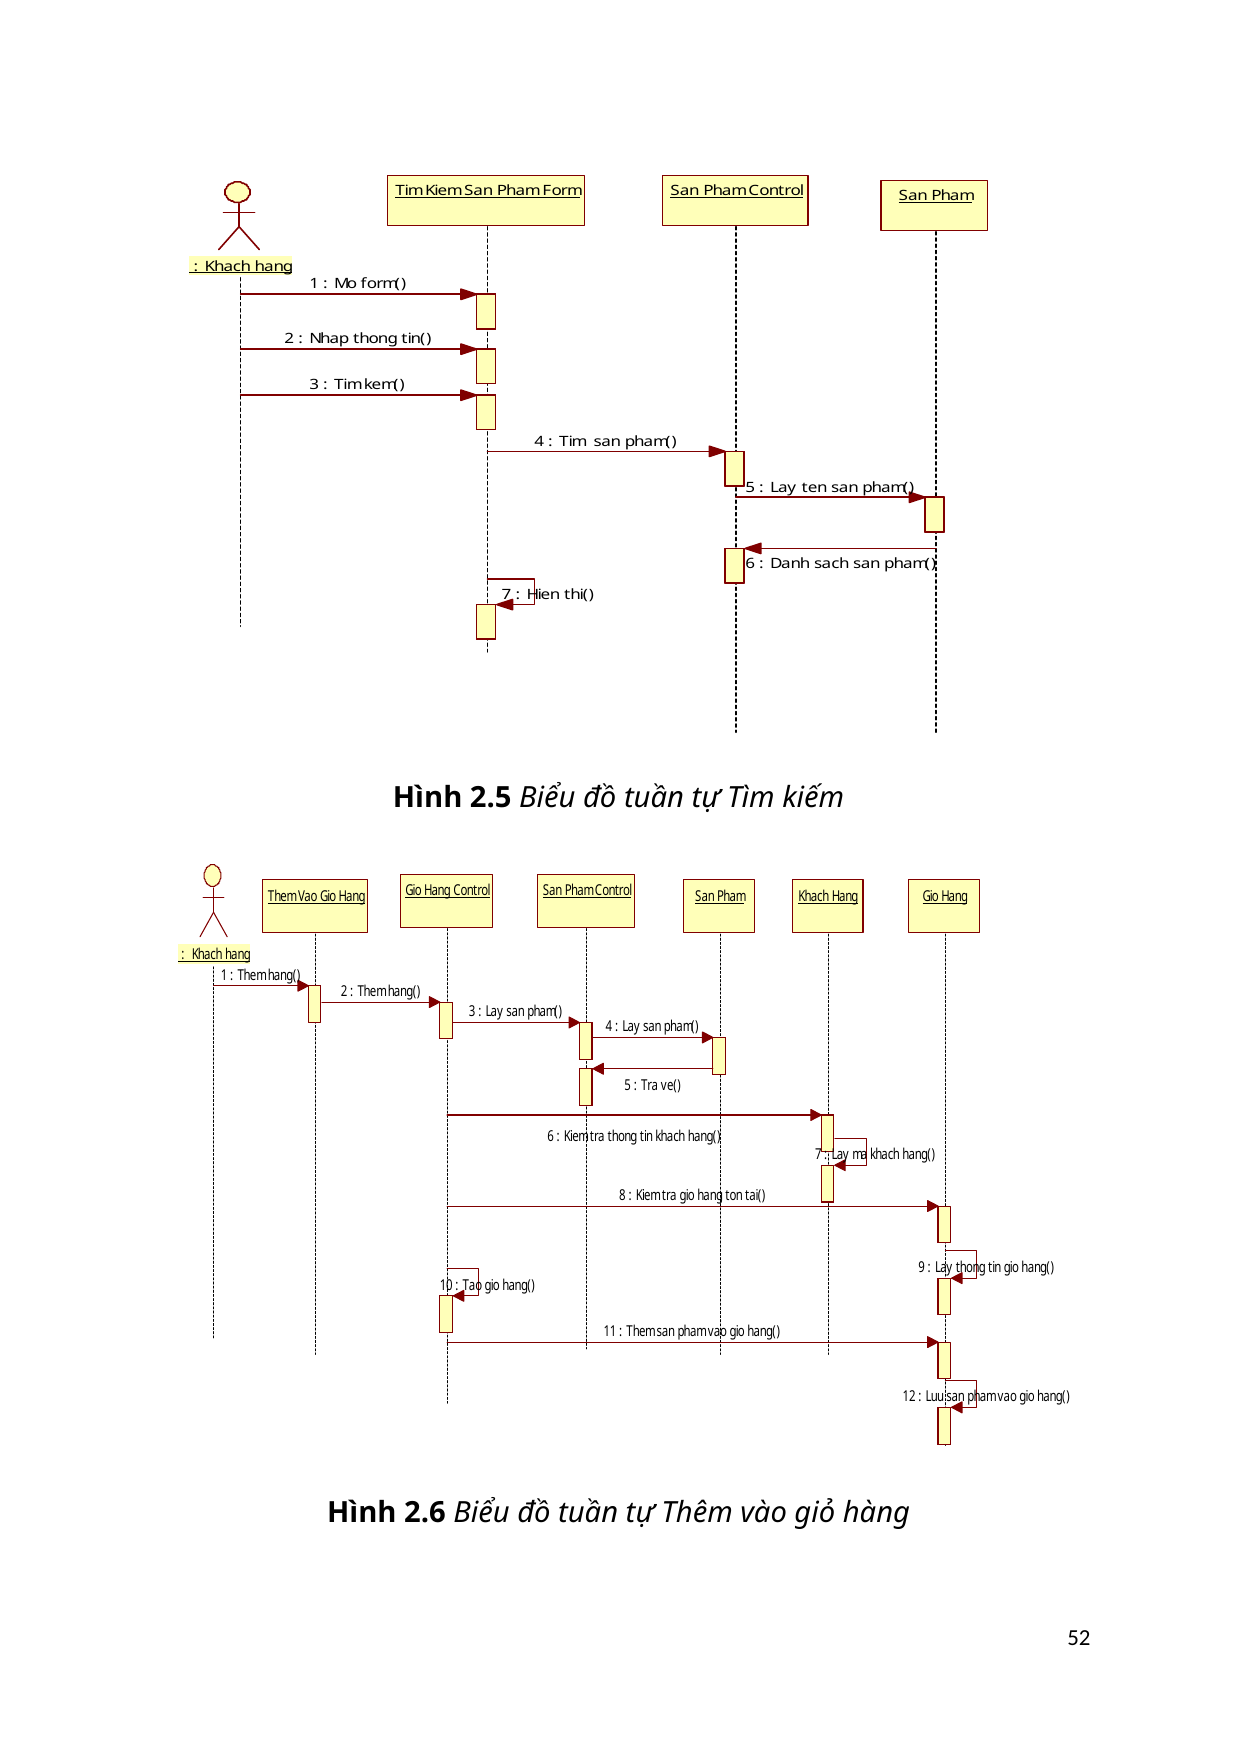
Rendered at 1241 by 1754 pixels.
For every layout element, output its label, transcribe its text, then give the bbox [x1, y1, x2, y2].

text Hình 2.6 Biểu đồ tuần tự Thêm vào giỏ hàng [150, 1491, 1090, 1531]
text Hình 2.5 Biểu đồ tuần tự Tìm kiếm [150, 777, 1090, 816]
